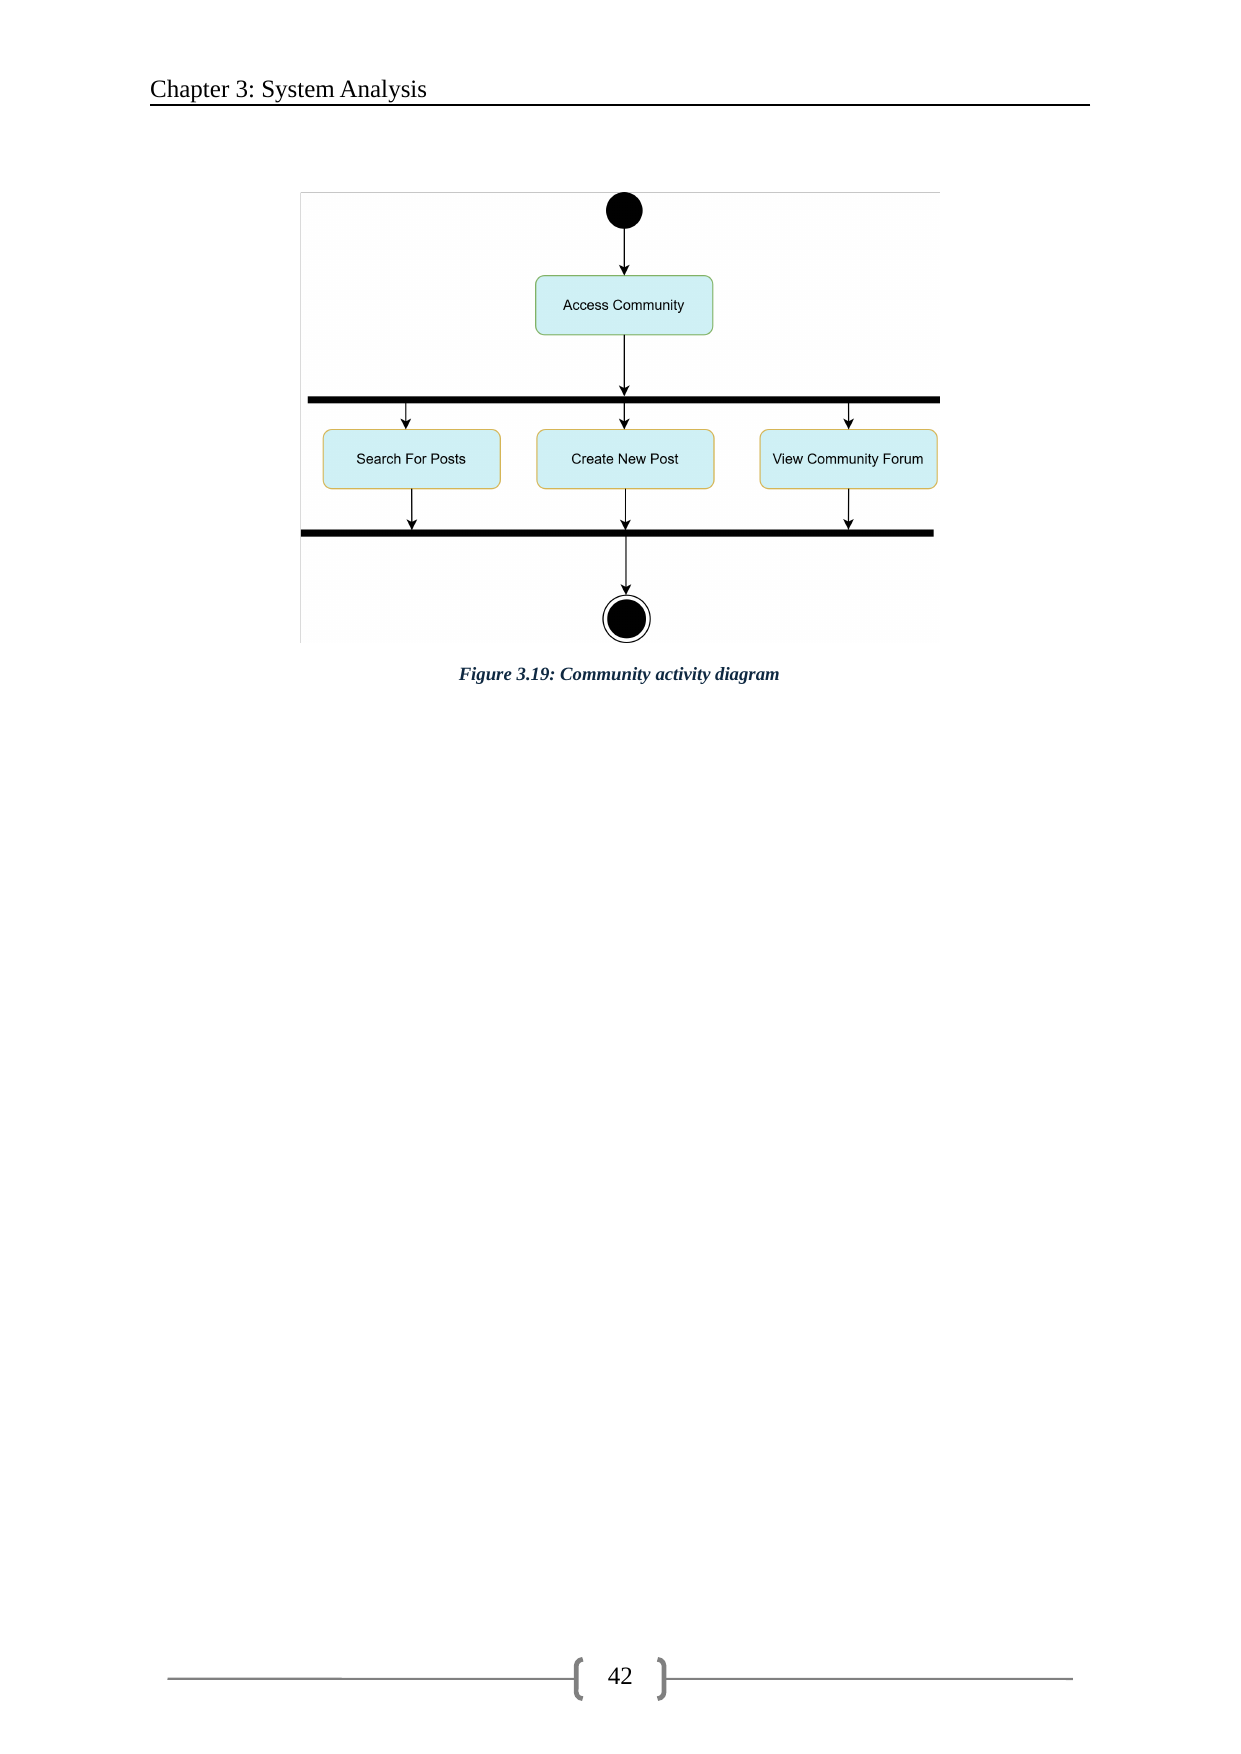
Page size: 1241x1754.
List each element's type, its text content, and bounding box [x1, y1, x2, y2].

picture [300, 192, 940, 643]
